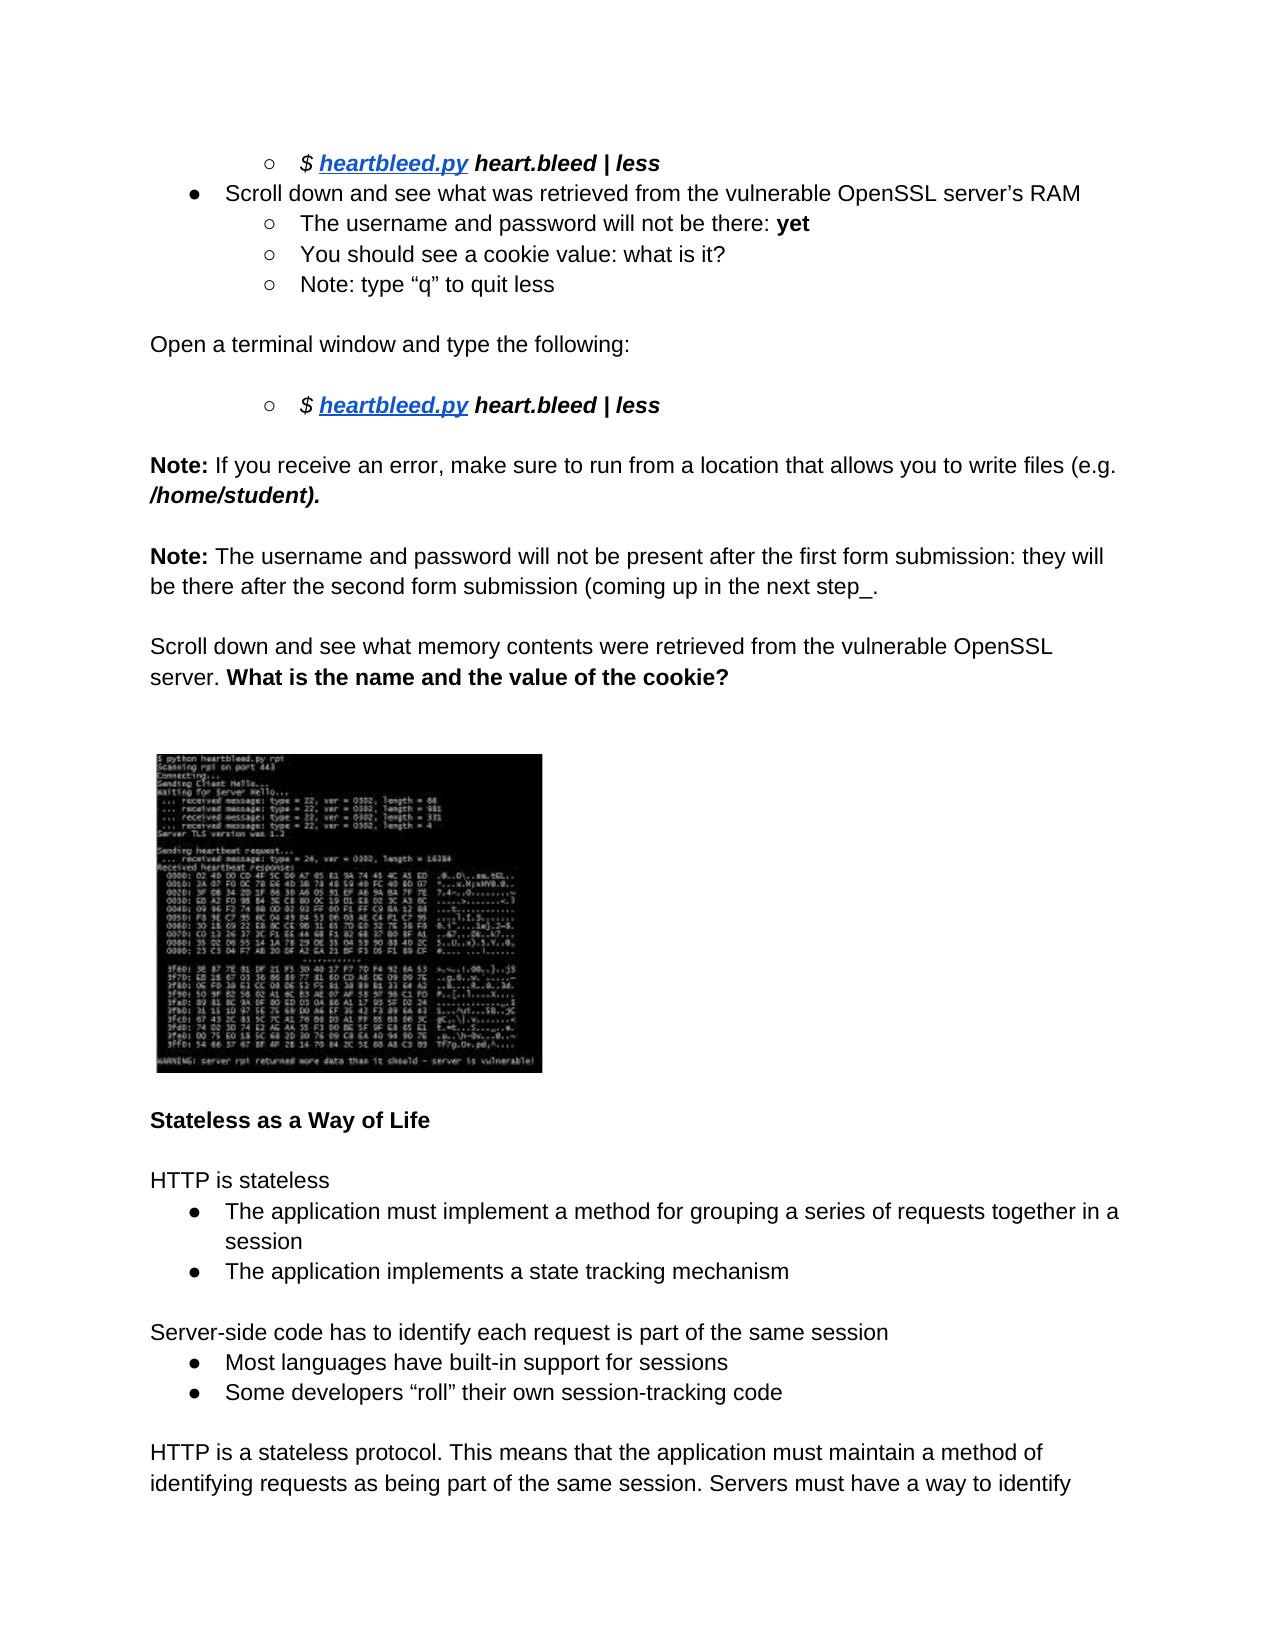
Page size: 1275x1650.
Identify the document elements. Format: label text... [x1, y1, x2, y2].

list Scroll down and see what was retrieved from the vulnerable OpenSSL server’s RAM [187, 180, 1125, 207]
text Open a terminal window and type the following: [150, 331, 1125, 358]
text Scroll down and see what memory contents were retrieved from the vulnerable OpenSSL server. What is the name and the value of the cookie? [150, 633, 1125, 690]
list The application must implement a method for grouping a series of requests together in a session [187, 1198, 1125, 1254]
list The application implements a state tracking mechanism [187, 1258, 1125, 1284]
list Note: type “q” to quit less [262, 271, 1125, 297]
text Server-side code has to identify each request is part of the same session [150, 1318, 1125, 1345]
picture [156, 754, 543, 1073]
text HTTP is stateless [150, 1167, 1125, 1194]
text Note: If you receive an error, make sure to run from a location that allows you to write files (e.g. /home/student). [150, 452, 1125, 509]
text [150, 1439, 1125, 1496]
list Most languages have built-in support for sessions [187, 1349, 1125, 1375]
text Note: The username and password will not be present after the first form submission: they will be there after the second form submission (coming up in the next step_. [150, 543, 1125, 599]
list The username and password will not be there: yet [262, 210, 1125, 237]
list $ heartbleed.py heart.bleed | less [262, 150, 1125, 176]
list $ heartbleed.py heart.bleed | less [262, 392, 1125, 418]
list Some developers “roll” their own session-tracking code [187, 1379, 1125, 1405]
text Stateless as a Way of Life [150, 1107, 1125, 1133]
list You should see a cookie value: what is it? [262, 241, 1125, 267]
